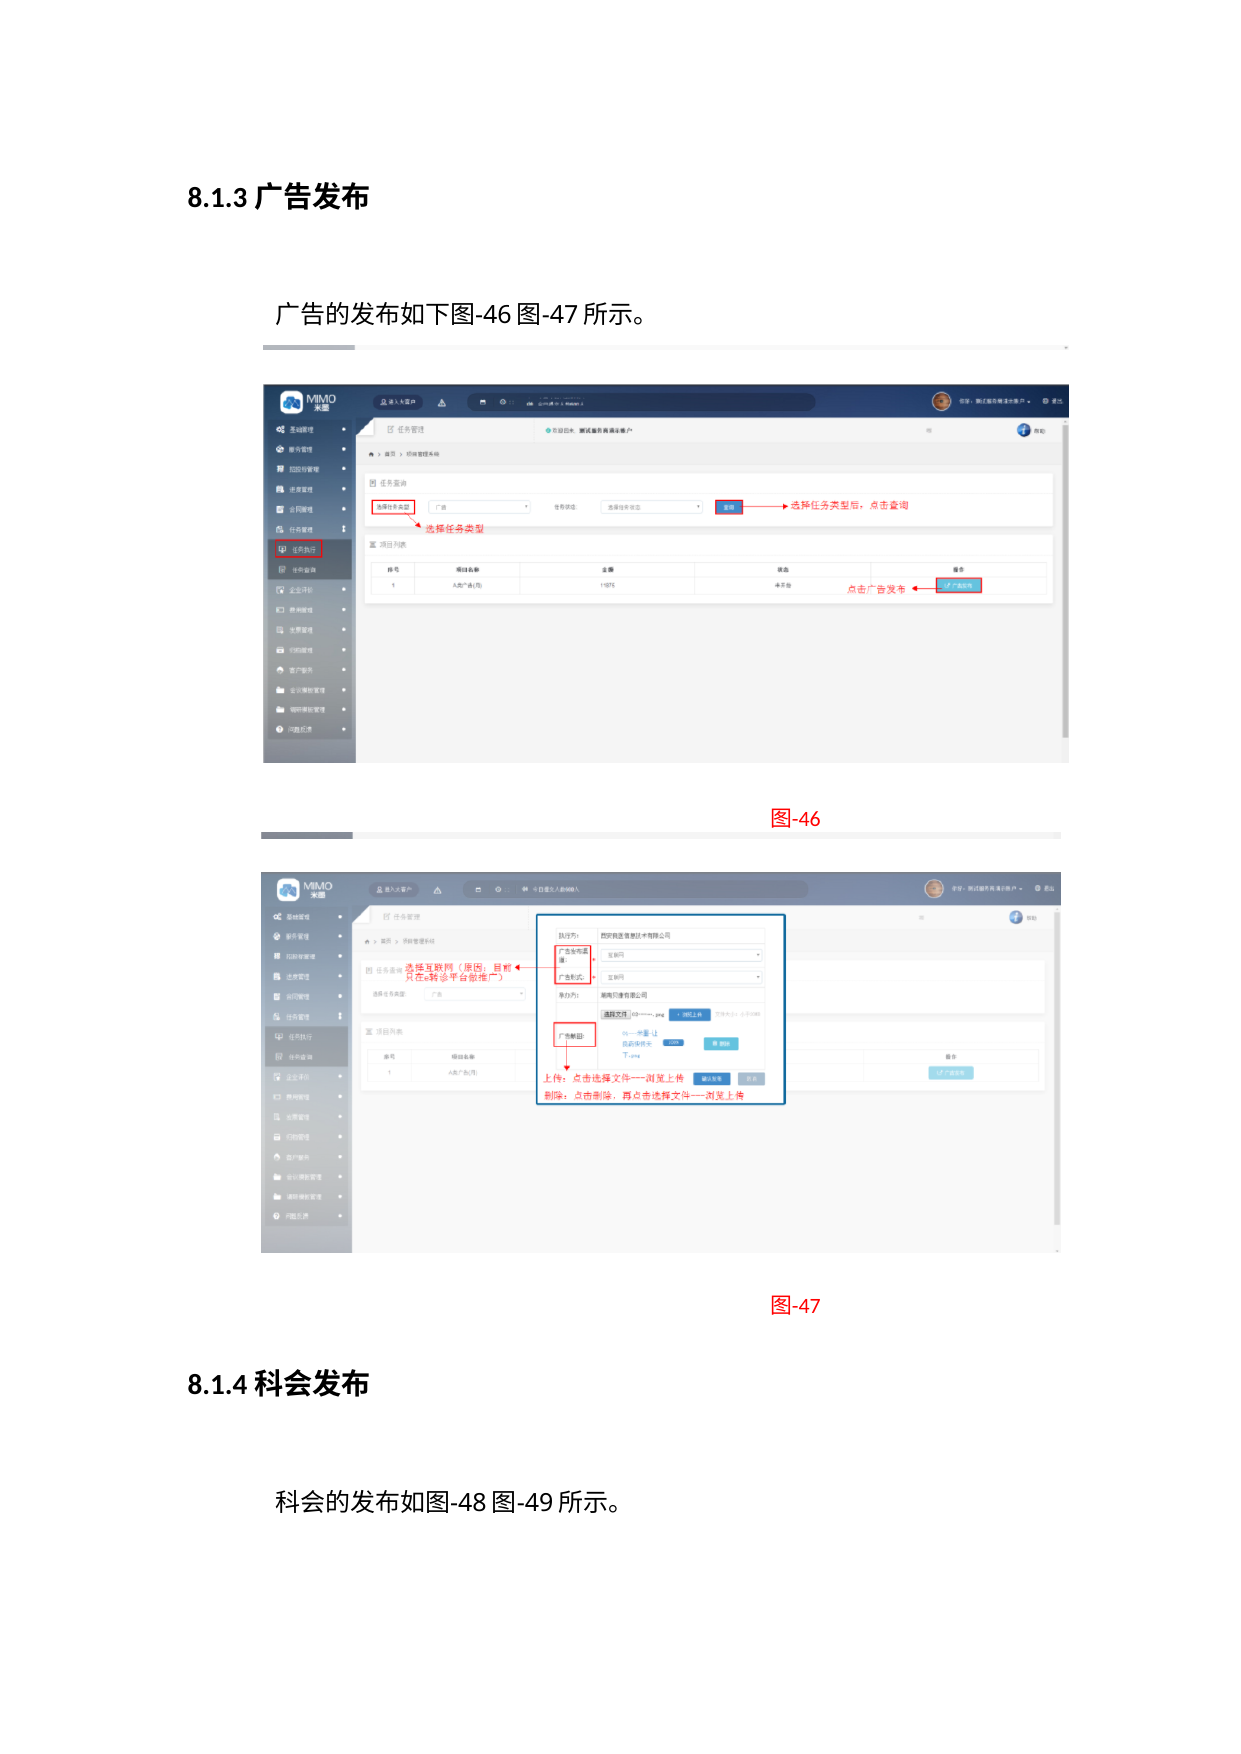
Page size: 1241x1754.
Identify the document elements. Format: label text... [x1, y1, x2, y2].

picture [231, 345, 1096, 769]
list 图-46 [494, 800, 1053, 832]
subtitle 8.1.3 广告发布 [187, 162, 1053, 227]
list 科会的发布如图-48图-49所示。 [231, 1468, 1053, 1533]
picture [231, 832, 1096, 1265]
list 广告的发布如下图-46图-47所示。 [231, 280, 1053, 345]
subtitle 8.1.4 科会发布 [187, 1349, 1053, 1414]
list 图-47 [494, 1288, 1053, 1320]
